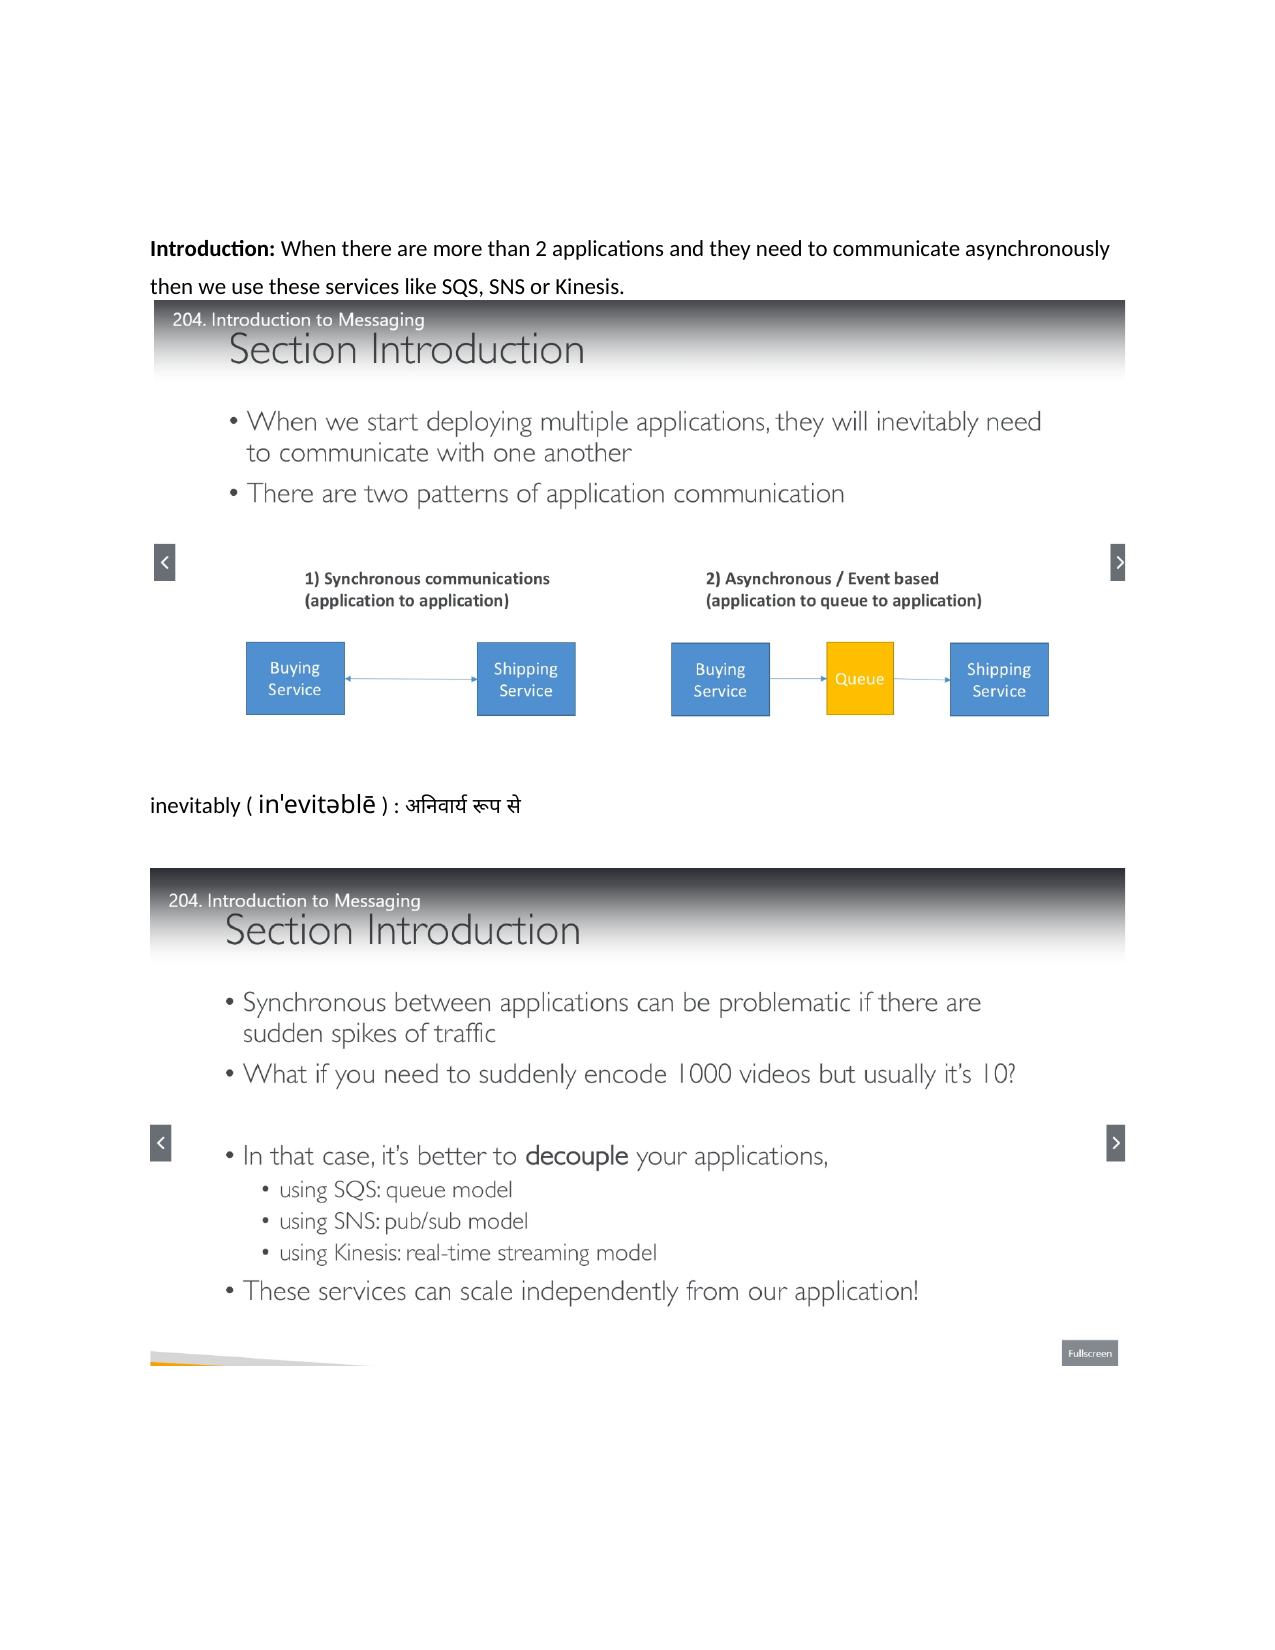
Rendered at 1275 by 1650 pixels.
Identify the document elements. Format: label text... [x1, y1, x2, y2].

text inevitably ( inˈevitəblē ) : अनिवार्य रूप से [150, 784, 1125, 822]
picture [150, 868, 1125, 1366]
text Introduction: When there are more than 2 applications and they need to communicate asynchronously then we use these services like SQS, SNS or Kinesis. [150, 225, 1125, 300]
picture [154, 300, 1125, 766]
